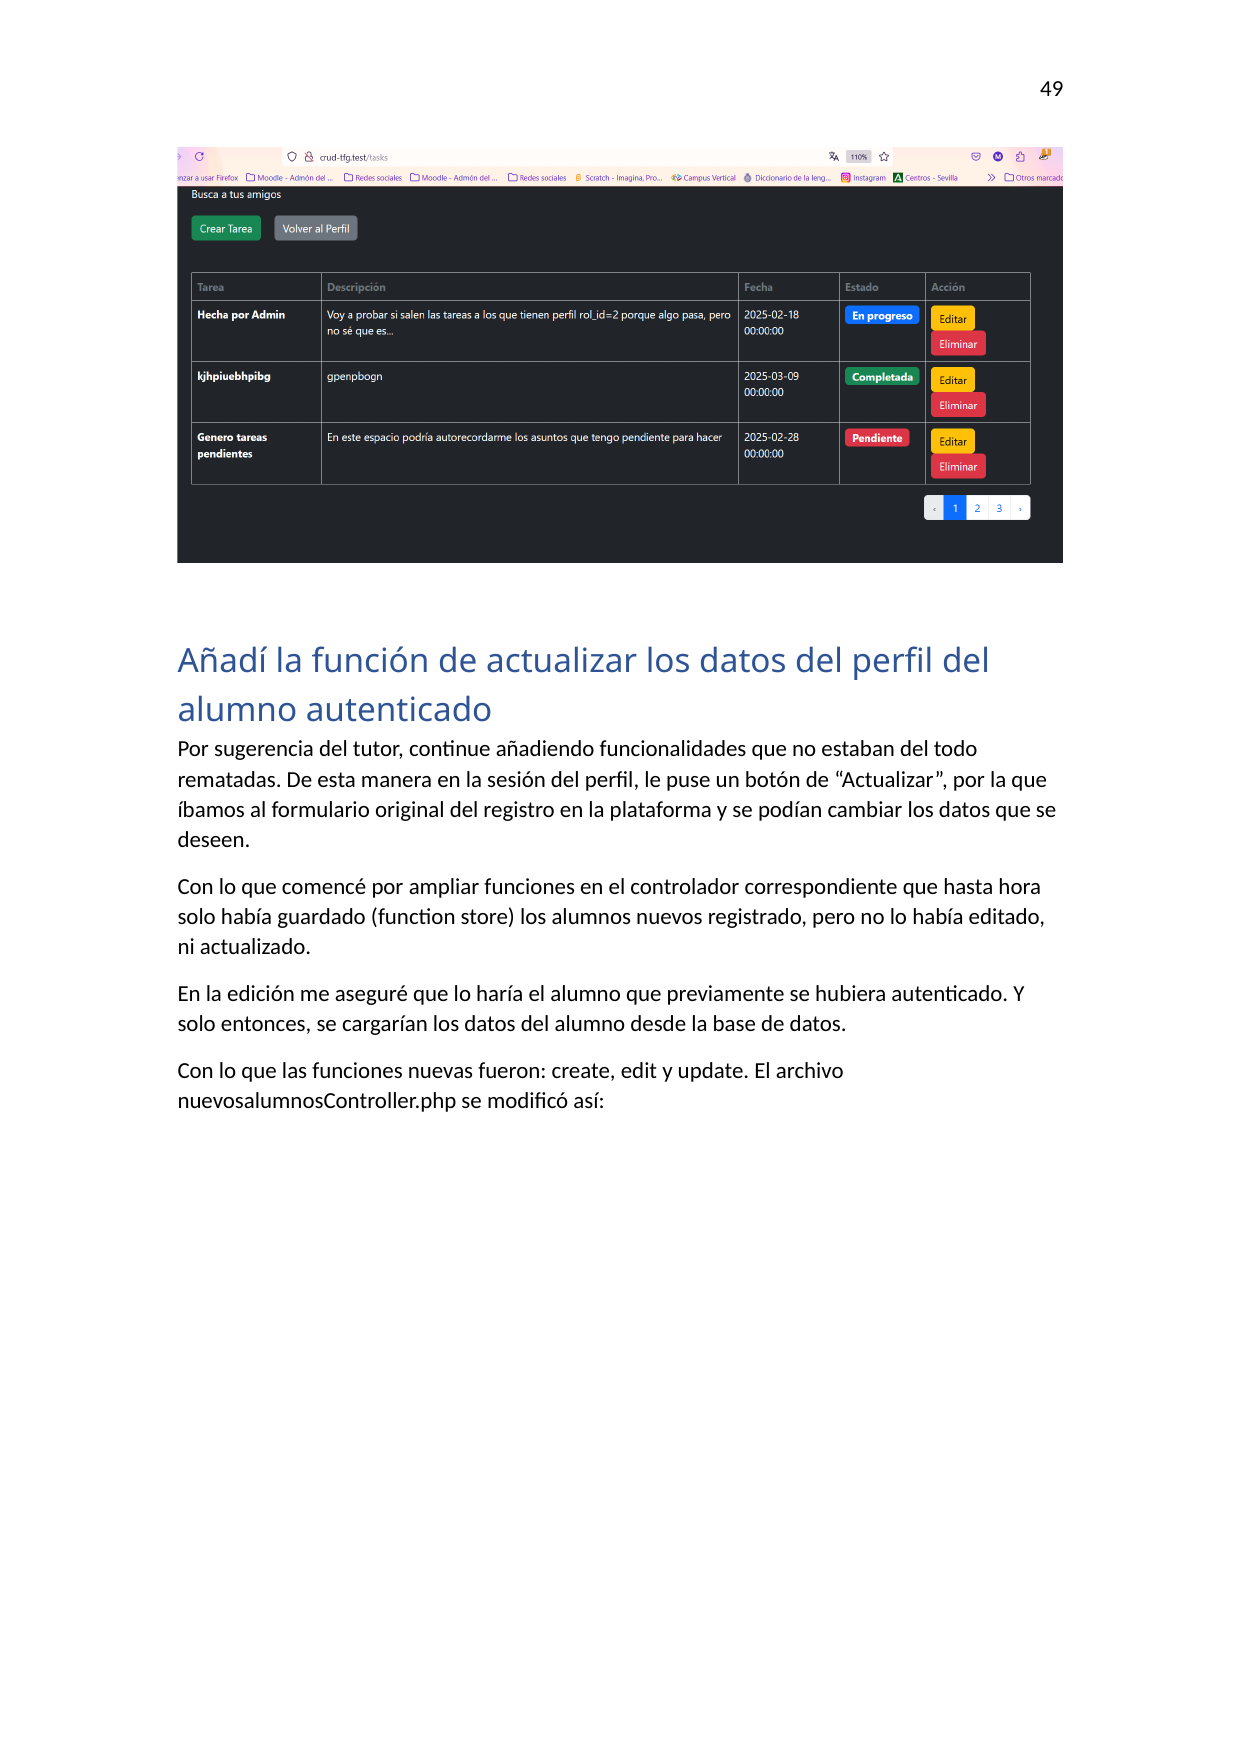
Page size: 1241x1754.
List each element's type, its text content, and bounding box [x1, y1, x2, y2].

subtitle Añadí la función de actualizar los datos del perfil del alumno autenticado [177, 637, 1063, 731]
picture [177, 147, 1063, 563]
text Con lo que las funciones nuevas fueron: create, edit y update. El archivo nuevosalumnosController.php se modificó así: [177, 1056, 1063, 1115]
text Por sugerencia del tutor, continue añadiendo funcionalidades que no estaban del todo rematadas. De esta manera en la sesión del perfil, le puse un botón de “Actualizar”, por la que íbamos al formulario original del registro en la plataforma y se podían cambiar los datos que se deseen. [177, 734, 1063, 853]
text Con lo que comencé por ampliar funciones en el controlador correspondiente que hasta hora solo había guardado (function store) los alumnos nuevos registrado, pero no lo había editado, ni actualizado. [177, 872, 1063, 961]
text En la edición me aseguré que lo haría el alumno que previamente se hubiera autenticado. Y solo entonces, se cargarían los datos del alumno desde la base de datos. [177, 979, 1063, 1038]
